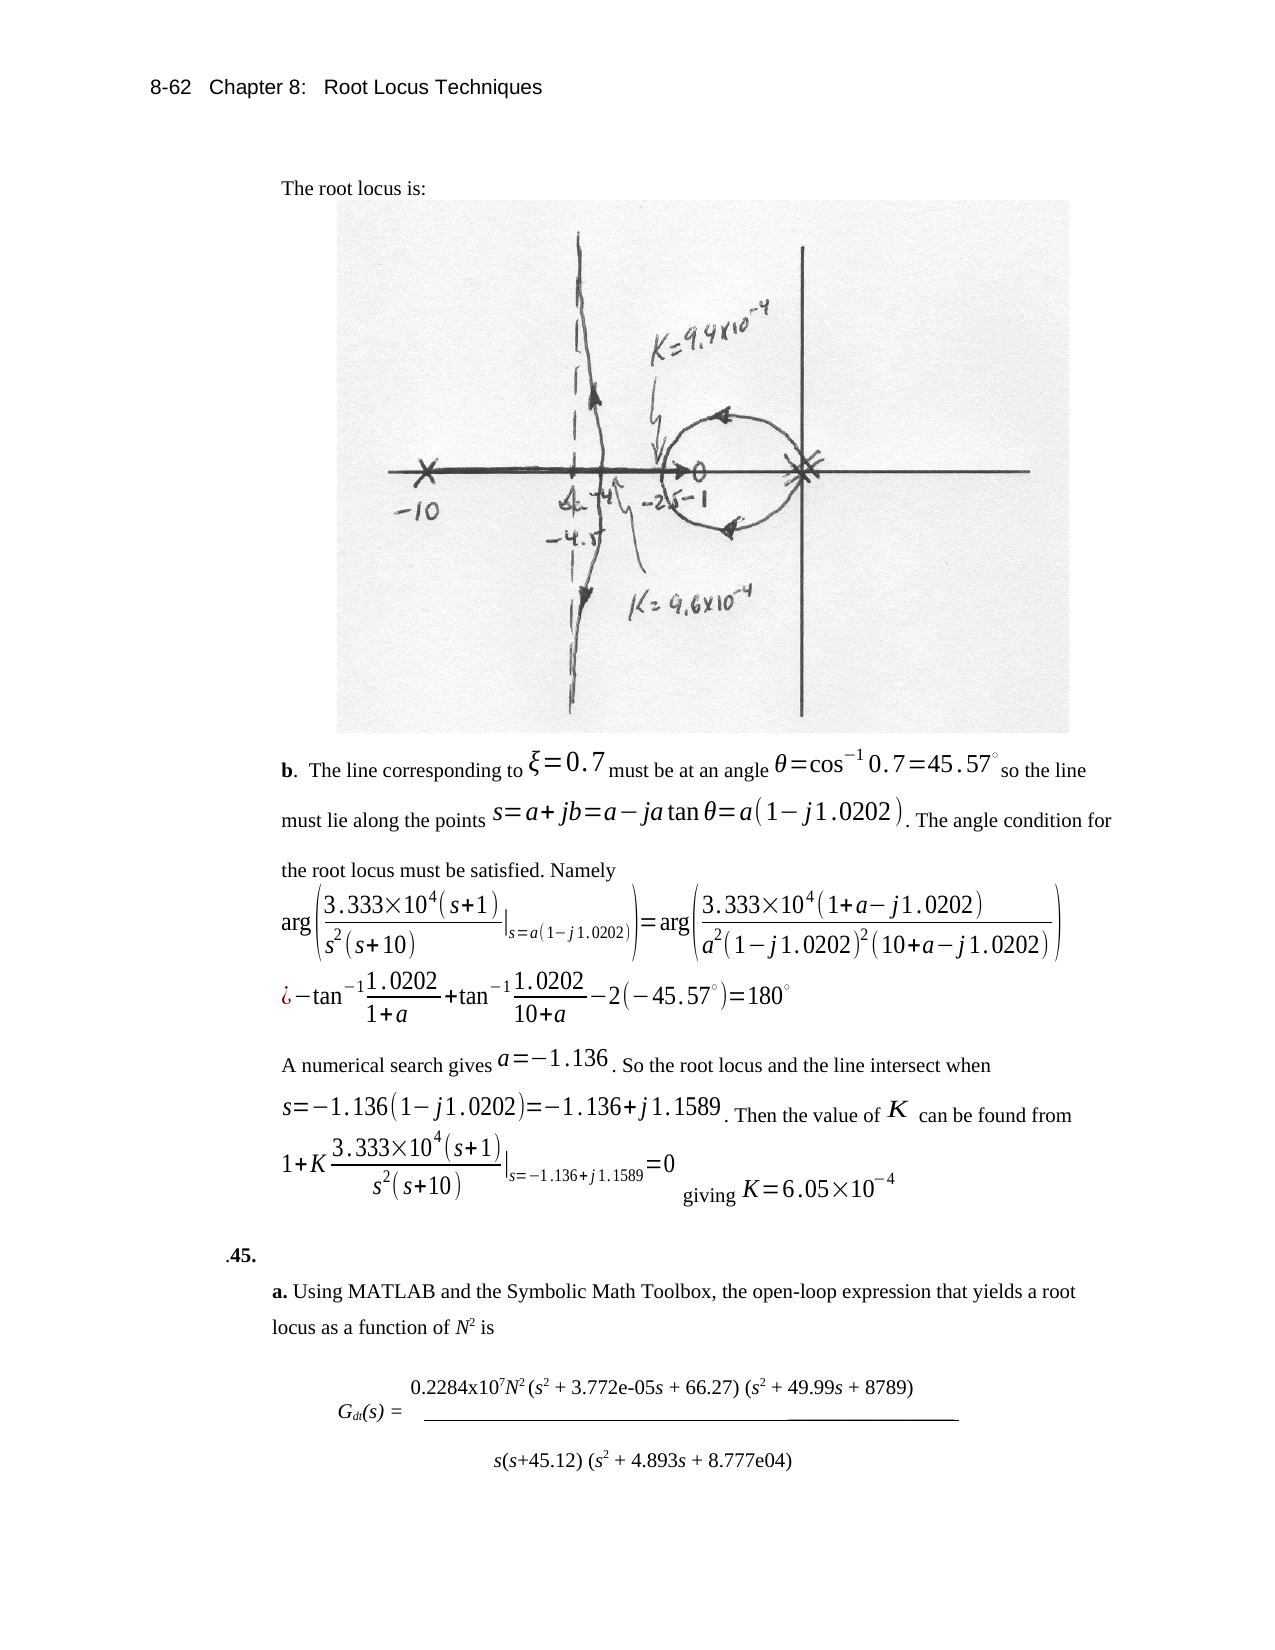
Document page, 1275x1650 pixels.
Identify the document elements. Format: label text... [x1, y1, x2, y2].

text s(s+45.12) (s2 + 4.893s + 8.777e04) [337, 1447, 1125, 1472]
text The root locus is: [281, 150, 1125, 200]
text 0.2284x107N2 (s2 + 3.772e-05s + 66.27) (s2 + 49.99s + 8789) [337, 1375, 1125, 1399]
text Gdt(s) = ________________ [337, 1399, 1125, 1423]
text .45. [225, 1243, 1125, 1267]
text A numerical search gives . So the root locus and the line intersect when . Then the value of can be found from giving [281, 1027, 1125, 1207]
text b. The line corresponding to must be at an angle so the line must lie along the points . The angle condition for the root locus must be satisfied. Namely [281, 732, 1125, 1027]
text a. Using MATLAB and the Symbolic Math Toolbox, the open-loop expression that yields a root locus as a function of N2 is [272, 1279, 1125, 1339]
picture [336, 200, 1070, 733]
